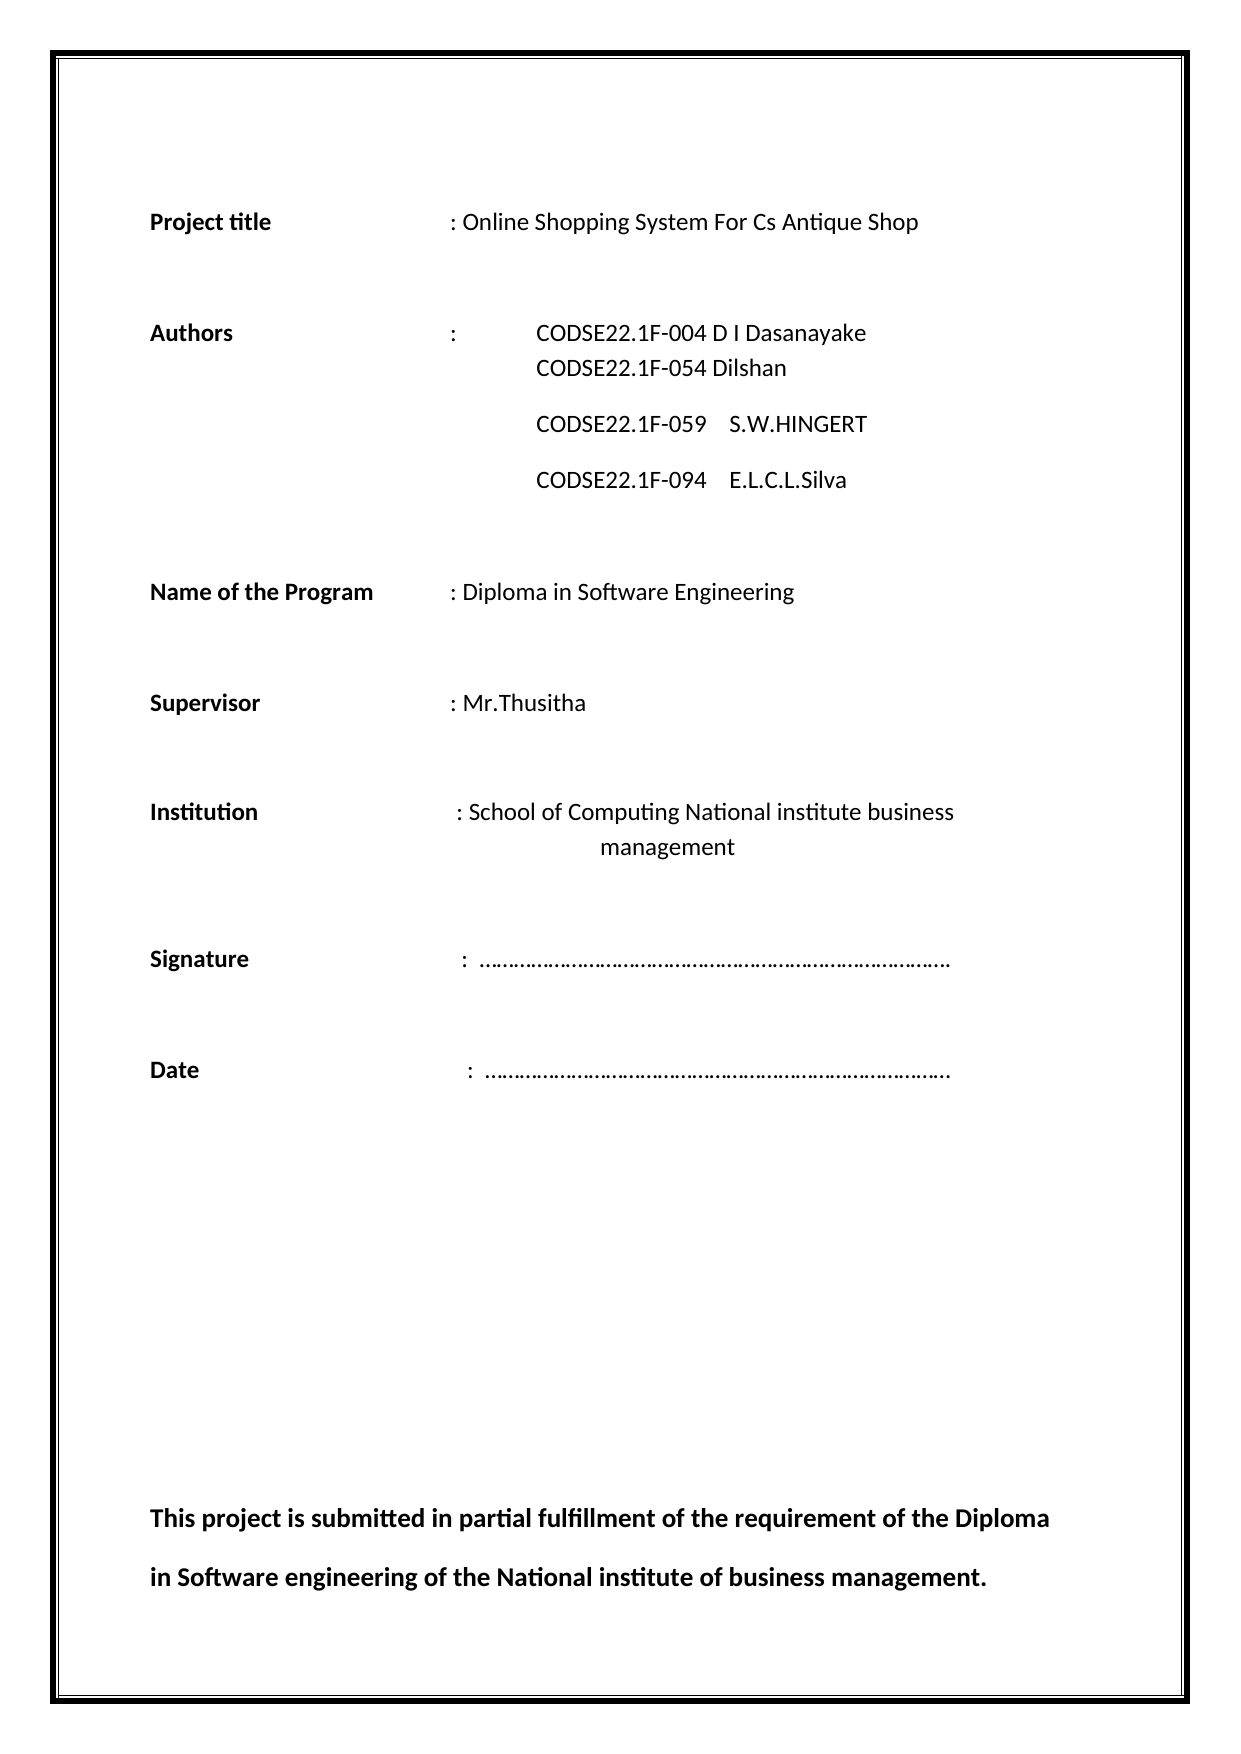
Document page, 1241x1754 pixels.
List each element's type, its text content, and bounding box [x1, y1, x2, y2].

text Supervisor : Mr.Thusitha [150, 687, 1090, 718]
text This project is submitted in partial fulfillment of the requirement of the Diploma [150, 1501, 1090, 1534]
text CODSE22.1F-059 S.W.HINGERT [150, 408, 1090, 439]
text Date : ……………………………………………………………………… [150, 1055, 1090, 1085]
text Institution : School of Computing National institute business management [150, 796, 1090, 862]
text Authors : CODSE22.1F-004 D I Dasanayake CODSE22.1F-054 Dilshan [150, 317, 1090, 383]
text Name of the Program : Diploma in Software Engineering [150, 576, 1090, 606]
text in Software engineering of the National institute of business management. [150, 1560, 1090, 1593]
text Project title : Online Shopping System For Cs Antique Shop [150, 206, 1090, 236]
text Signature : ………………………………………………………………………. [150, 943, 1090, 973]
text CODSE22.1F-094 E.L.C.L.Silva [150, 464, 1090, 495]
